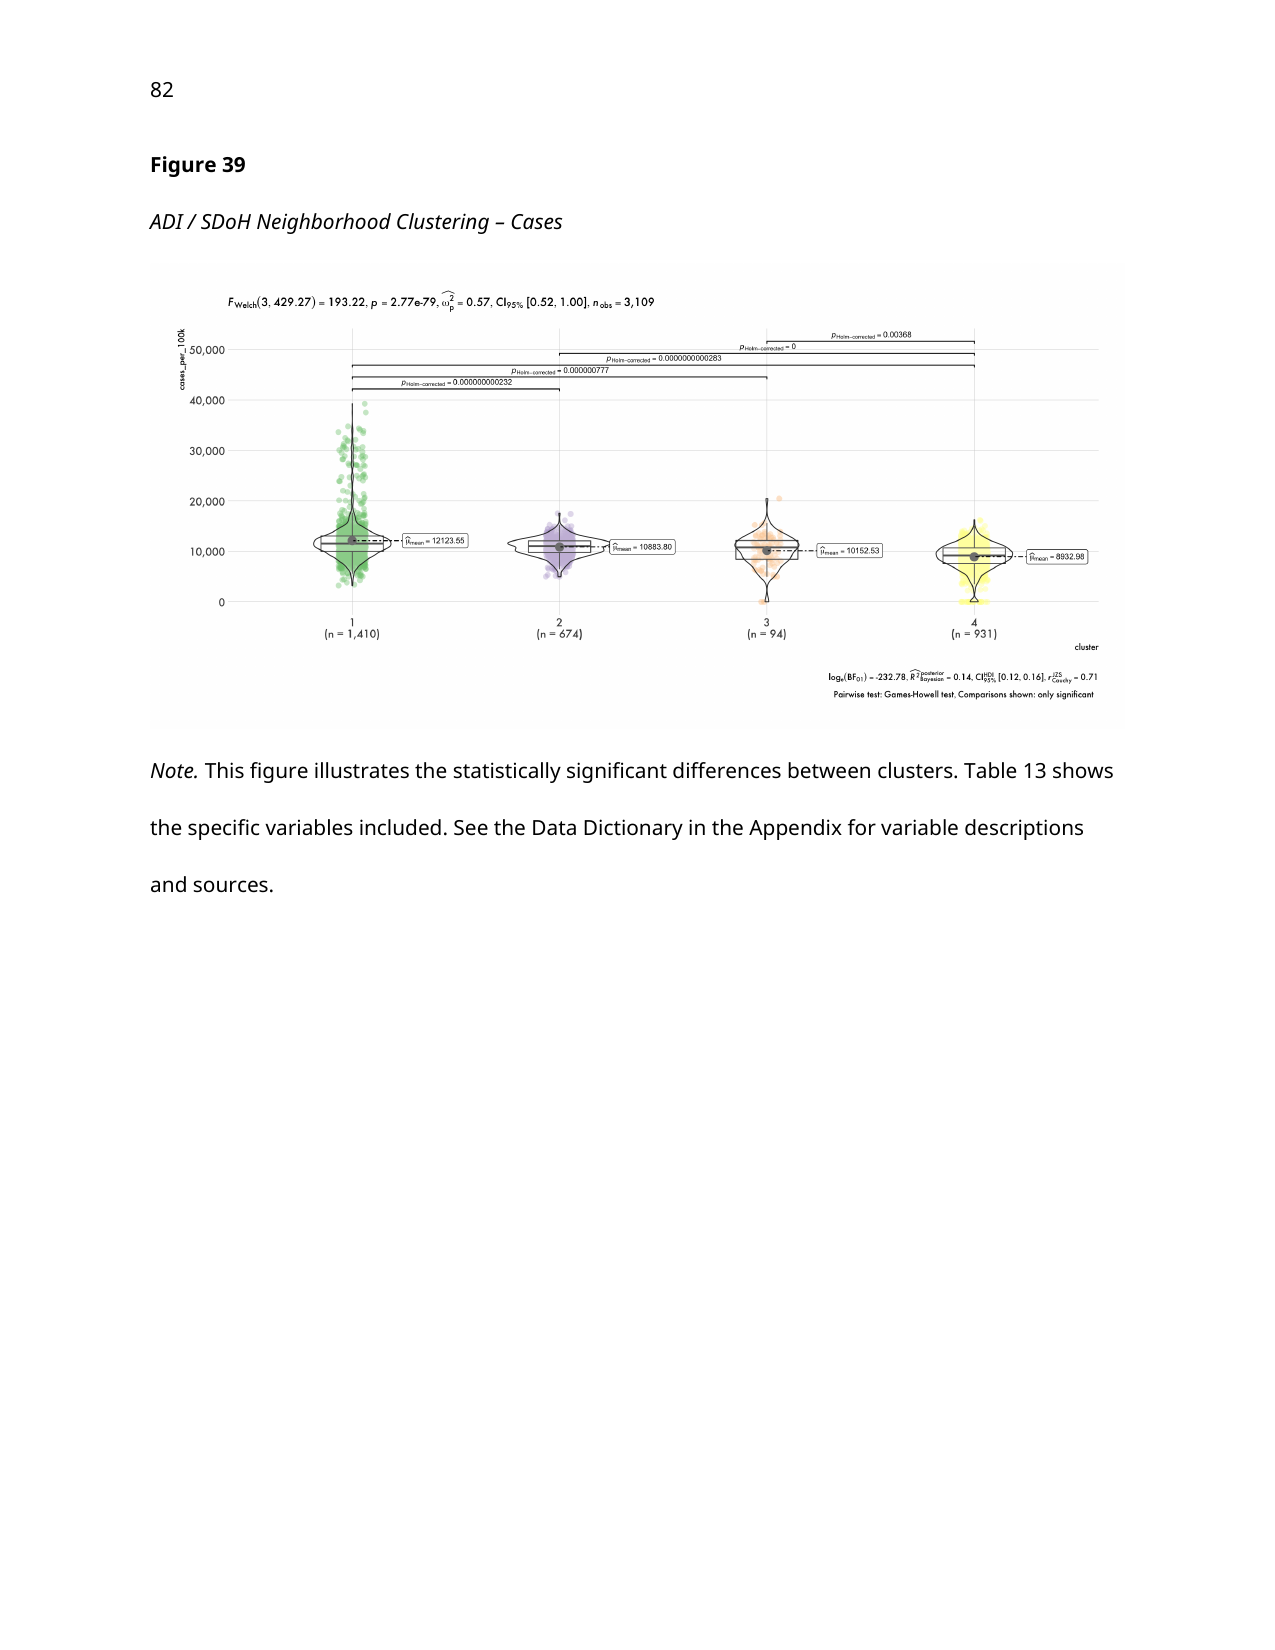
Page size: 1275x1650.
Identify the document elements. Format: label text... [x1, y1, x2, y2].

text Note. This figure illustrates the statistically significant differences between clusters. Table 13 shows the specific variables included. See the Data Dictionary in the Appendix for variable descriptions and sources. [150, 757, 1125, 899]
text ADI / SDoH Neighborhood Clustering – Cases [150, 207, 1125, 235]
text Figure 39 [150, 150, 1125, 178]
picture [150, 263, 1125, 729]
